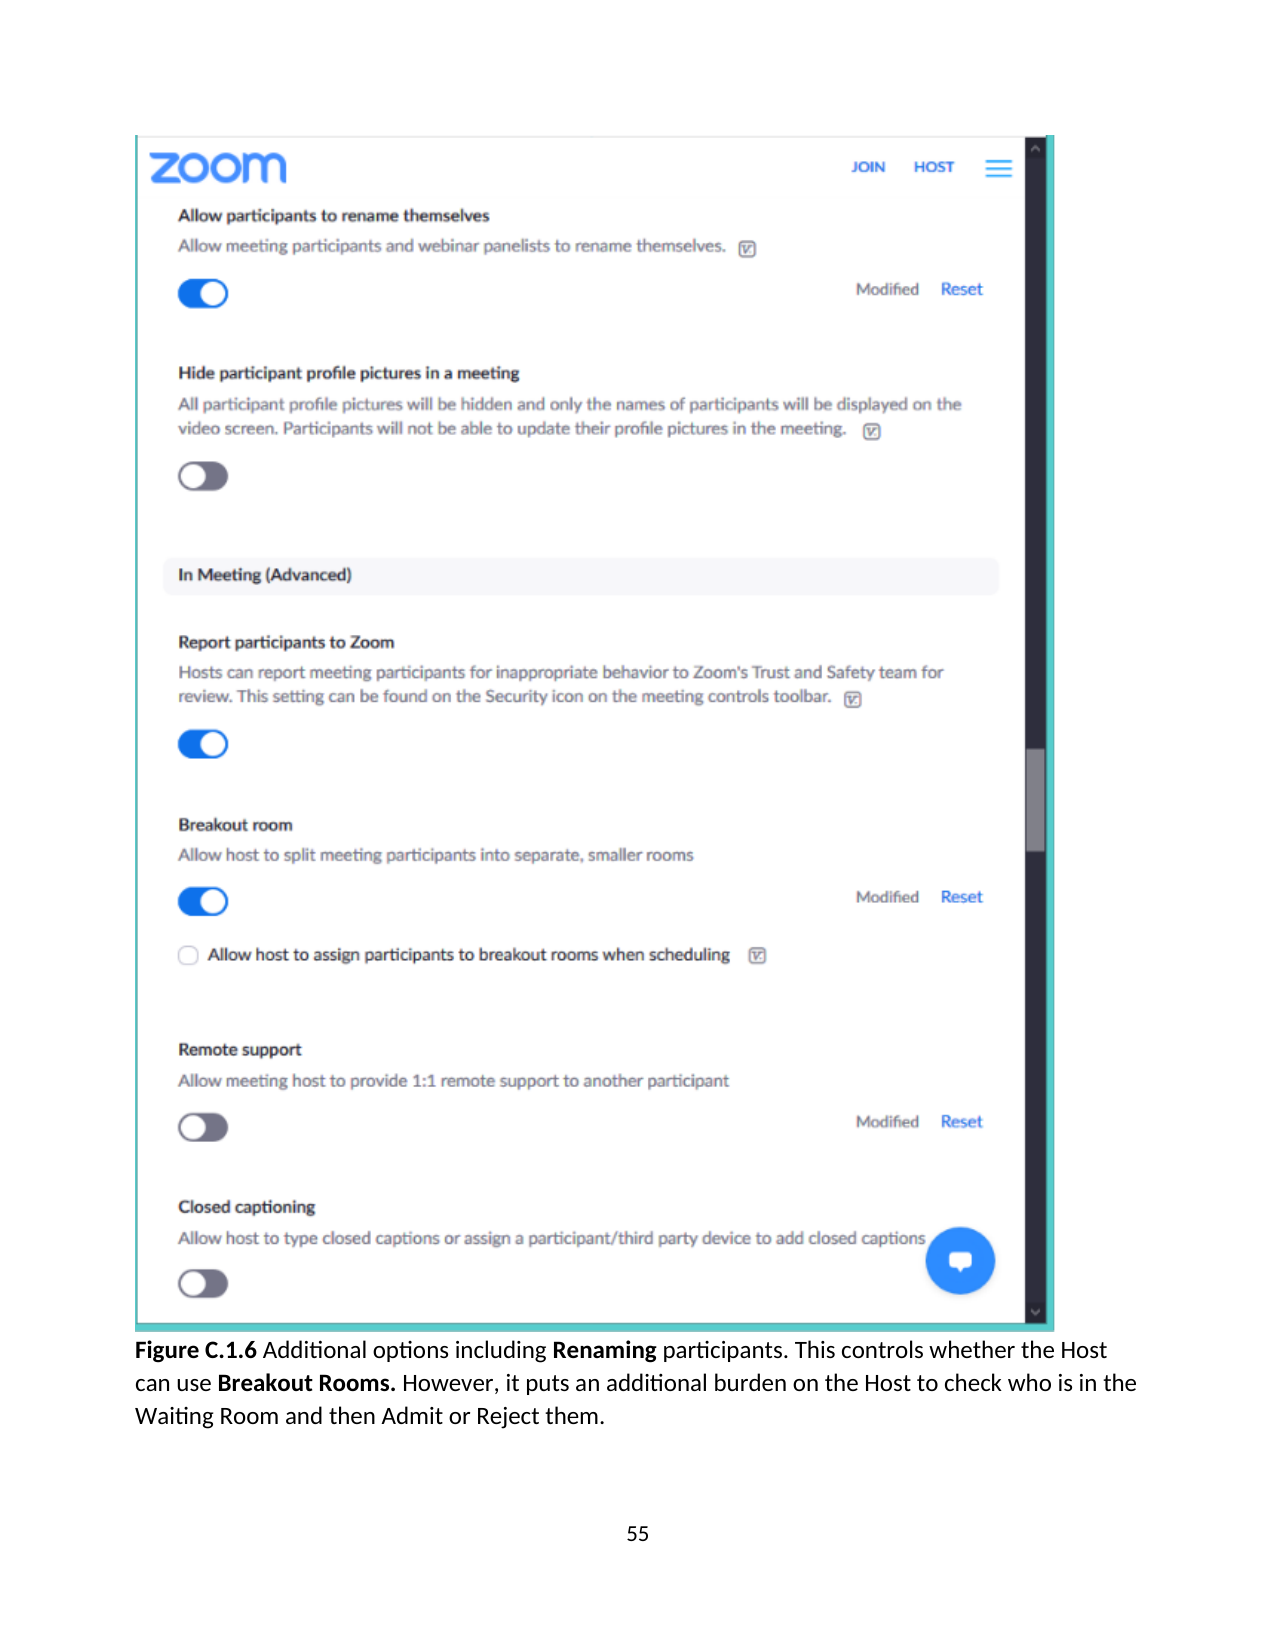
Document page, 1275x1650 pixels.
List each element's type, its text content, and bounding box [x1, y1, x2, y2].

text Figure C.1.6 Additional options including Renaming participants. This controls whether the Host can use Breakout Rooms. However, it puts an additional burden on the Host to check who is in the Waiting Room and then Admit or Reject them. [135, 1334, 1140, 1431]
